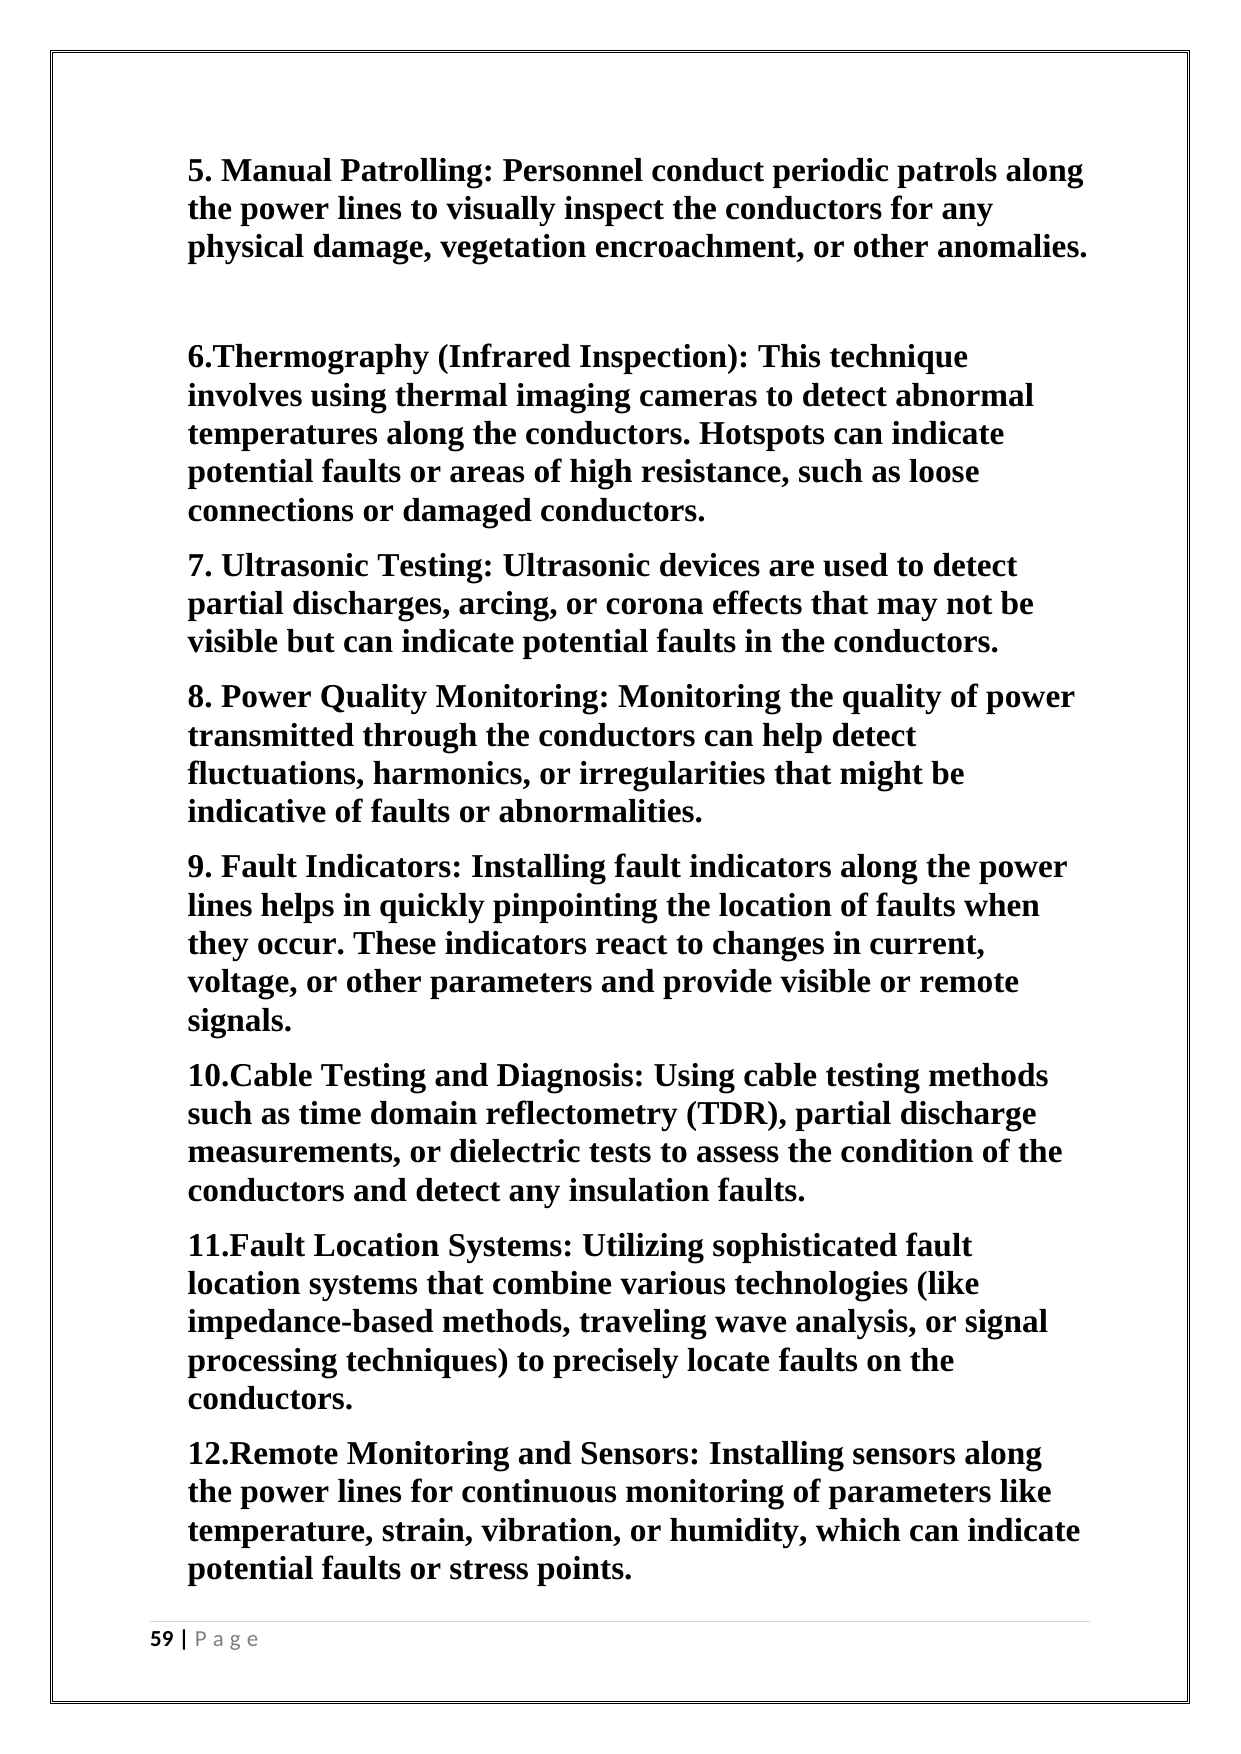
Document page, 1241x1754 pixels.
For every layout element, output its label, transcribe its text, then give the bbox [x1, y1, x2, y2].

text 9. Fault Indicators: Installing fault indicators along the power lines helps in quickly pinpointing the location of faults when they occur. These indicators react to changes in current, voltage, or other parameters and provide visible or remote signals. [187, 847, 1090, 1038]
text 7. Ultrasonic Testing: Ultrasonic devices are used to detect partial discharges, arcing, or corona effects that may not be visible but can indicate potential faults in the conductors. [187, 545, 1090, 660]
text 12.Remote Monitoring and Sensors: Installing sensors along the power lines for continuous monitoring of parameters like temperature, strain, vibration, or humidity, which can indicate potential faults or stress points. [187, 1433, 1090, 1587]
text 10.Cable Testing and Diagnosis: Using cable testing methods such as time domain reflectometry (TDR), partial discharge measurements, or dielectric tests to assess the condition of the conductors and detect any insulation faults. [187, 1055, 1090, 1208]
text 11.Fault Location Systems: Utilizing sophisticated fault location systems that combine various technologies (like impedance-based methods, traveling wave analysis, or signal processing techniques) to precisely locate faults on the conductors. [187, 1225, 1090, 1417]
text 6.Thermography (Infrared Inspection): This technique involves using thermal imaging cameras to detect abnormal temperatures along the conductors. Hotspots can indicate potential faults or areas of high resistance, such as loose connections or damaged conductors. [187, 337, 1090, 528]
text 8. Power Quality Monitoring: Monitoring the quality of power transmitted through the conductors can help detect fluctuations, harmonics, or irregularities that might be indicative of faults or abnormalities. [187, 677, 1090, 830]
text 5. Manual Patrolling: Personnel conduct periodic patrols along the power lines to visually inspect the conductors for any physical damage, vegetation encroachment, or other anomalies. [187, 150, 1090, 265]
